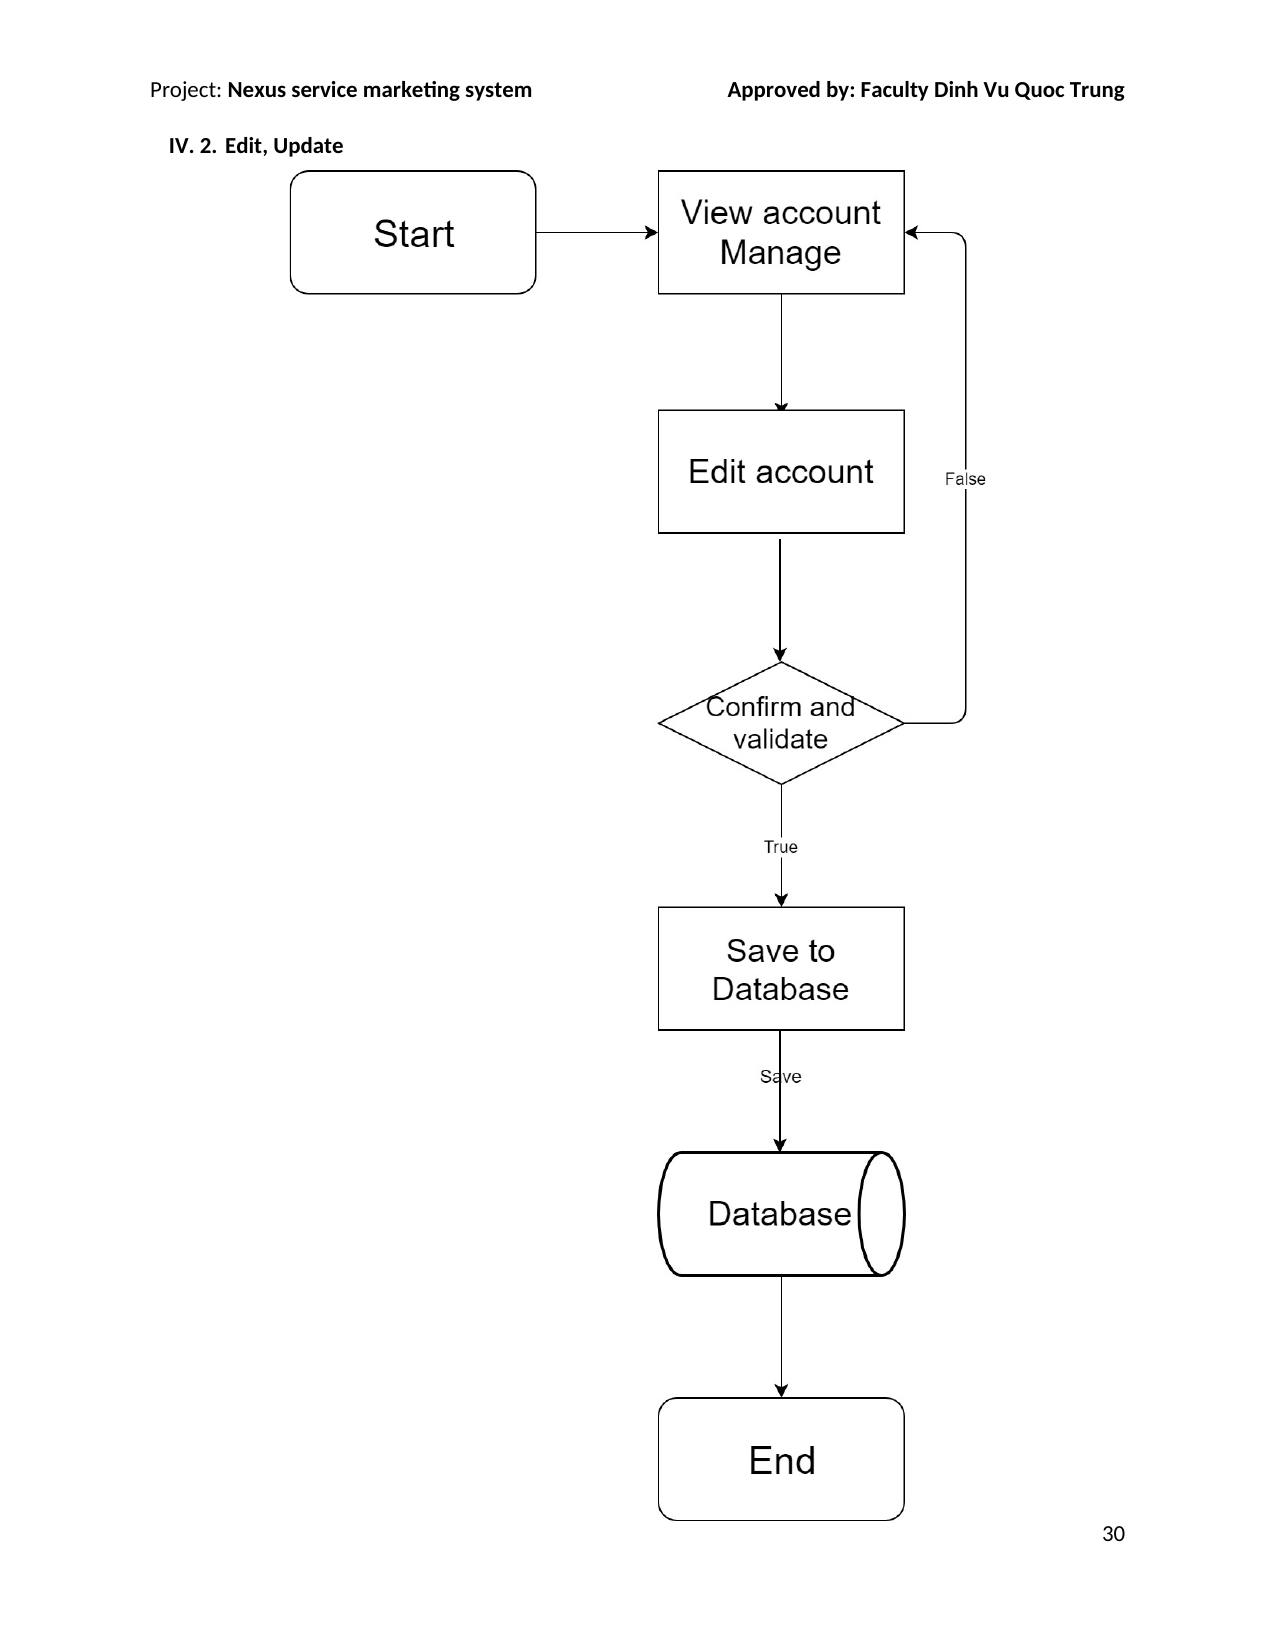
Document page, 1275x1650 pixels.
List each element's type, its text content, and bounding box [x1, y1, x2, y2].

picture [289, 170, 986, 1521]
list Edit, Update [169, 131, 1125, 159]
